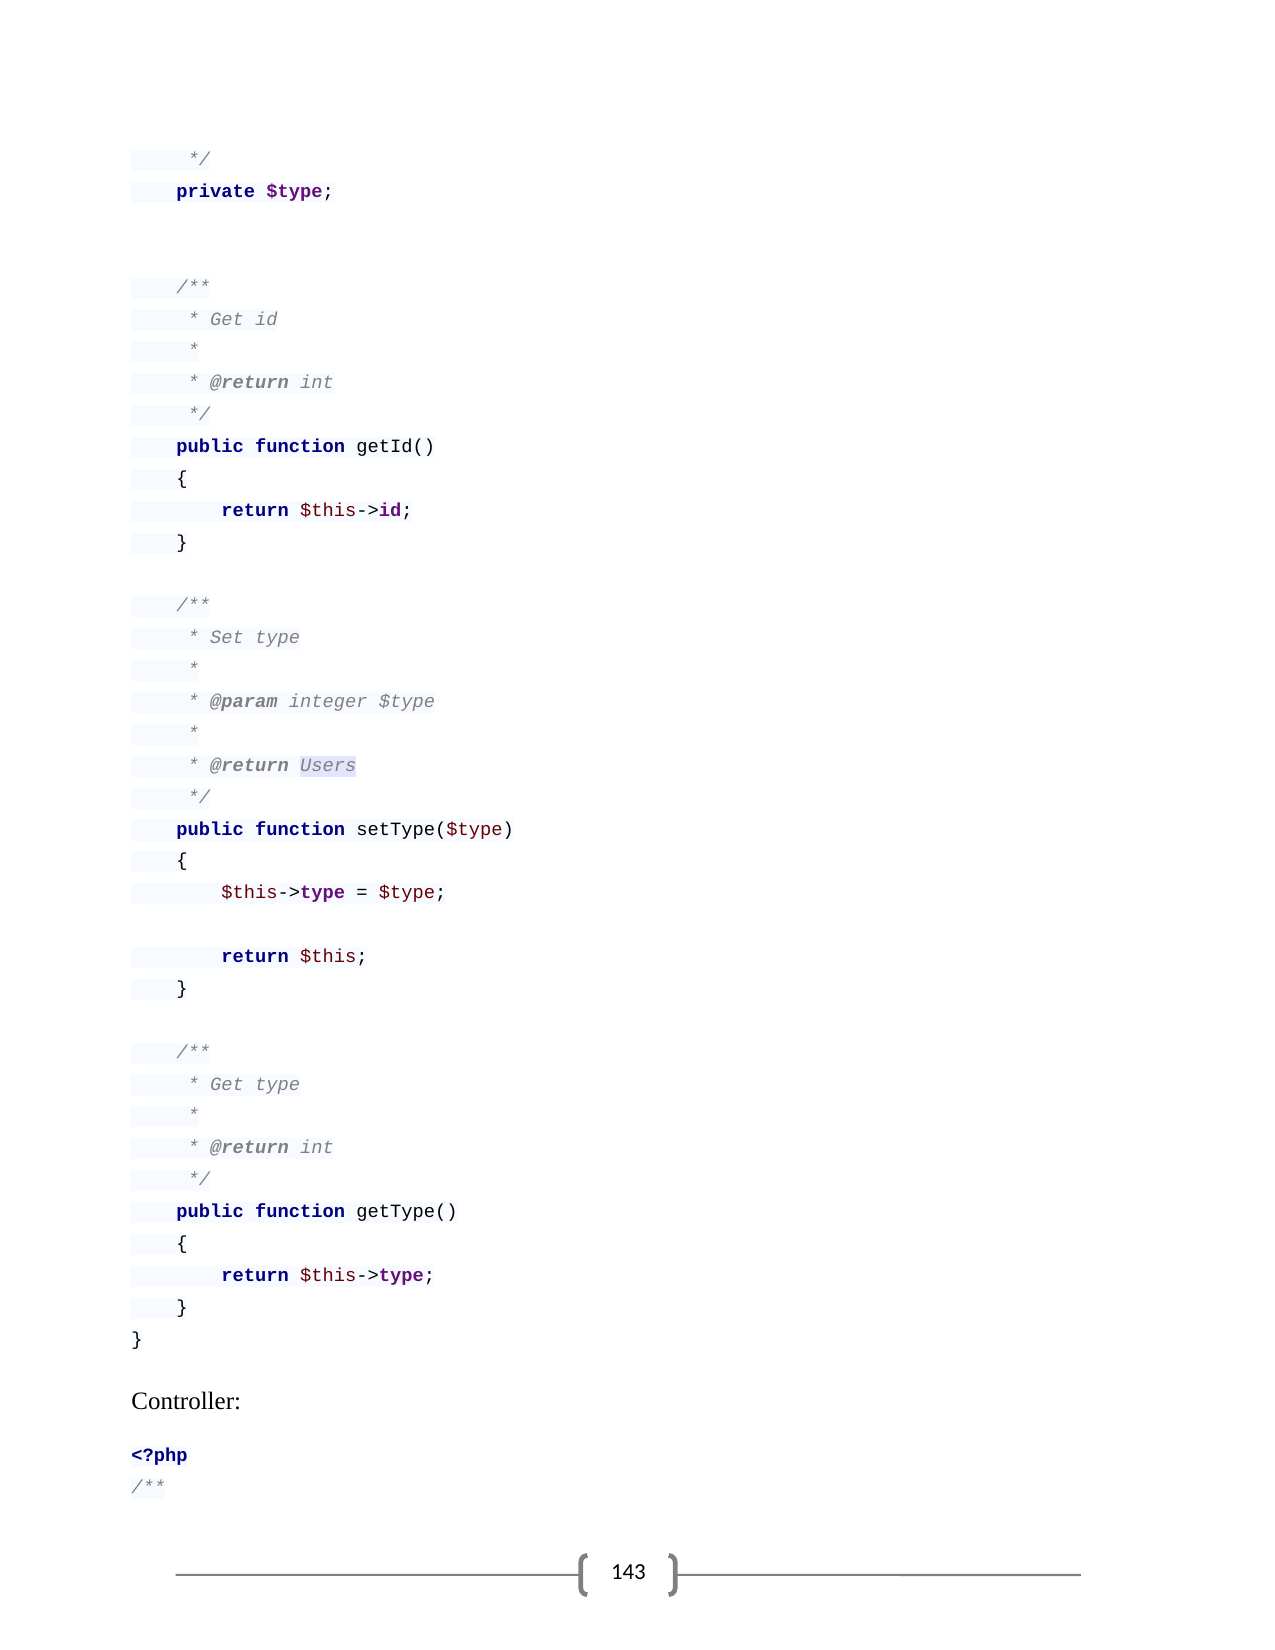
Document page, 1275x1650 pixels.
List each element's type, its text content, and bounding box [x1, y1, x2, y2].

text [131, 150, 1125, 1351]
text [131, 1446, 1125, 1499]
text Controller: [131, 1386, 1125, 1415]
